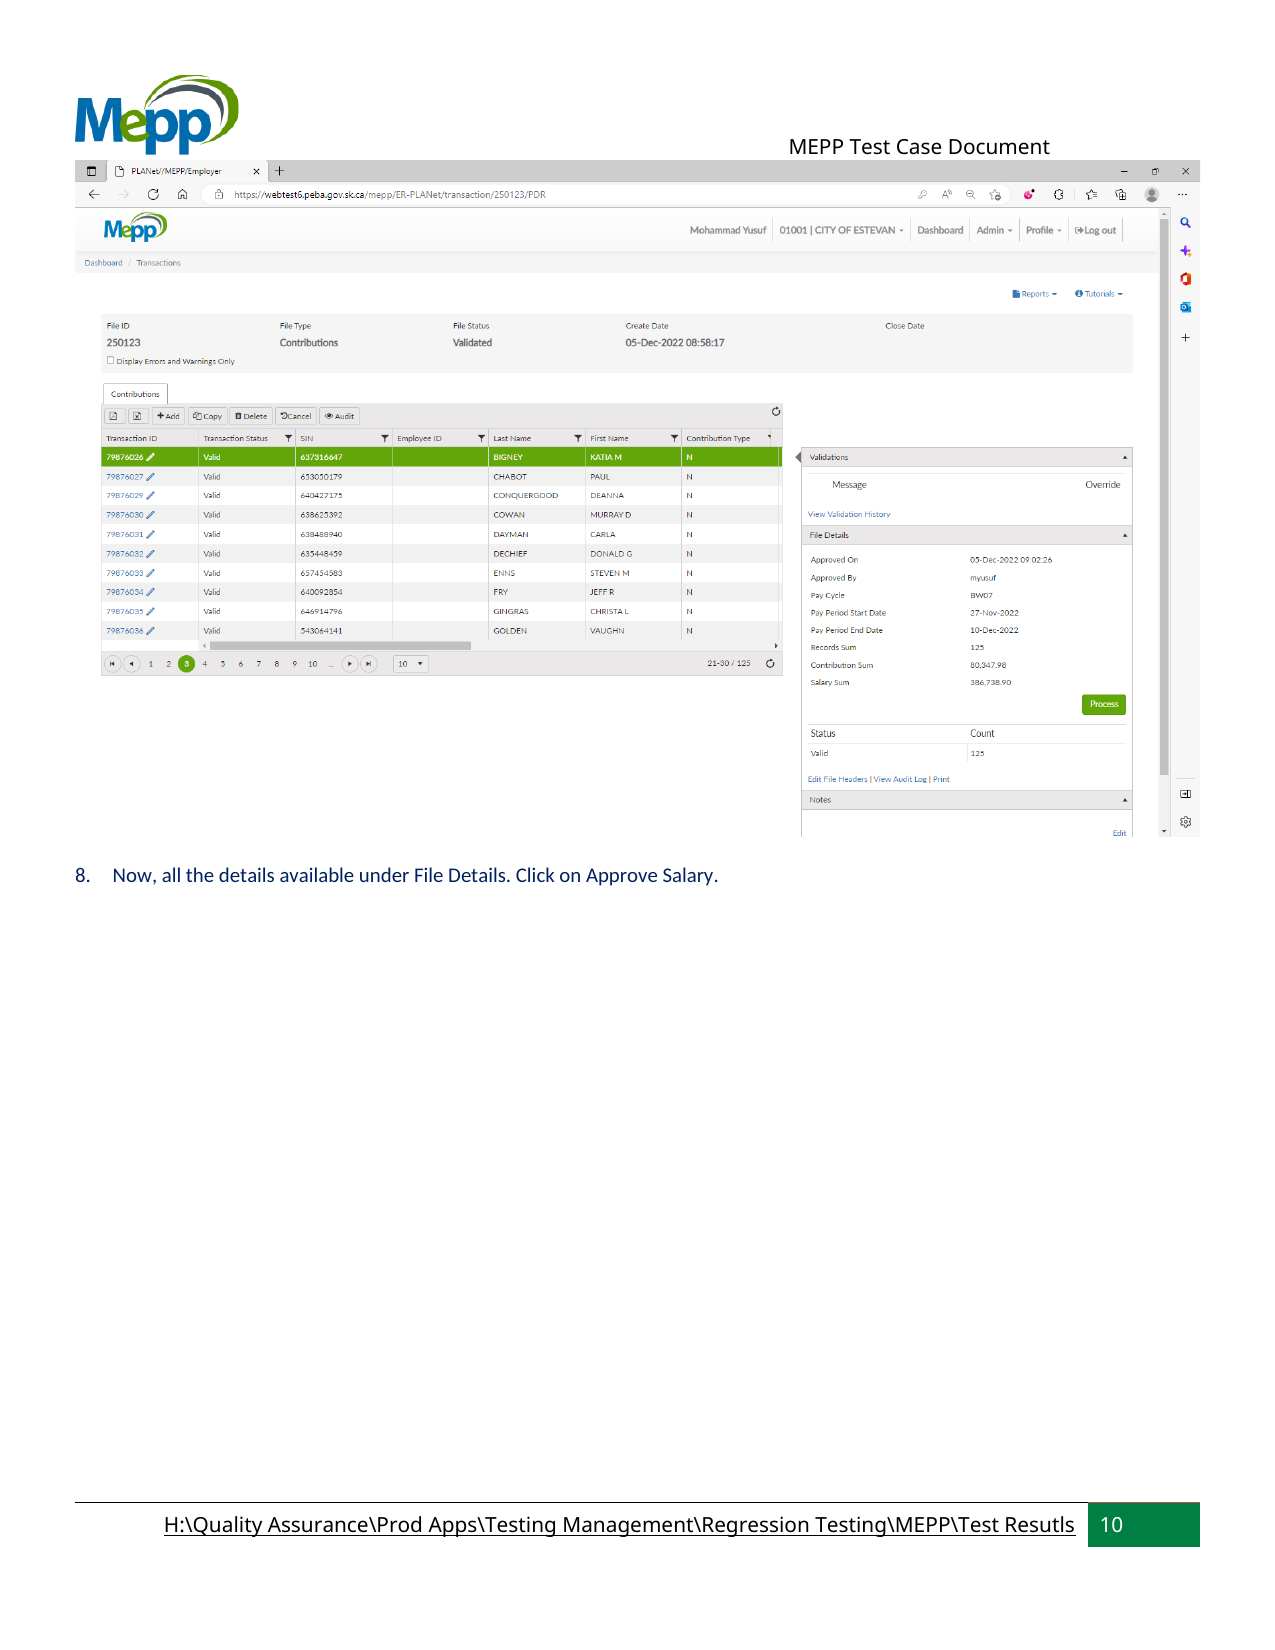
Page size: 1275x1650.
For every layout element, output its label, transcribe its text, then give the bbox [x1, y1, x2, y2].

list Now, all the details available under File Details. Click on Approve Salary. [75, 862, 1200, 887]
picture [75, 75, 239, 155]
picture [75, 160, 1200, 837]
